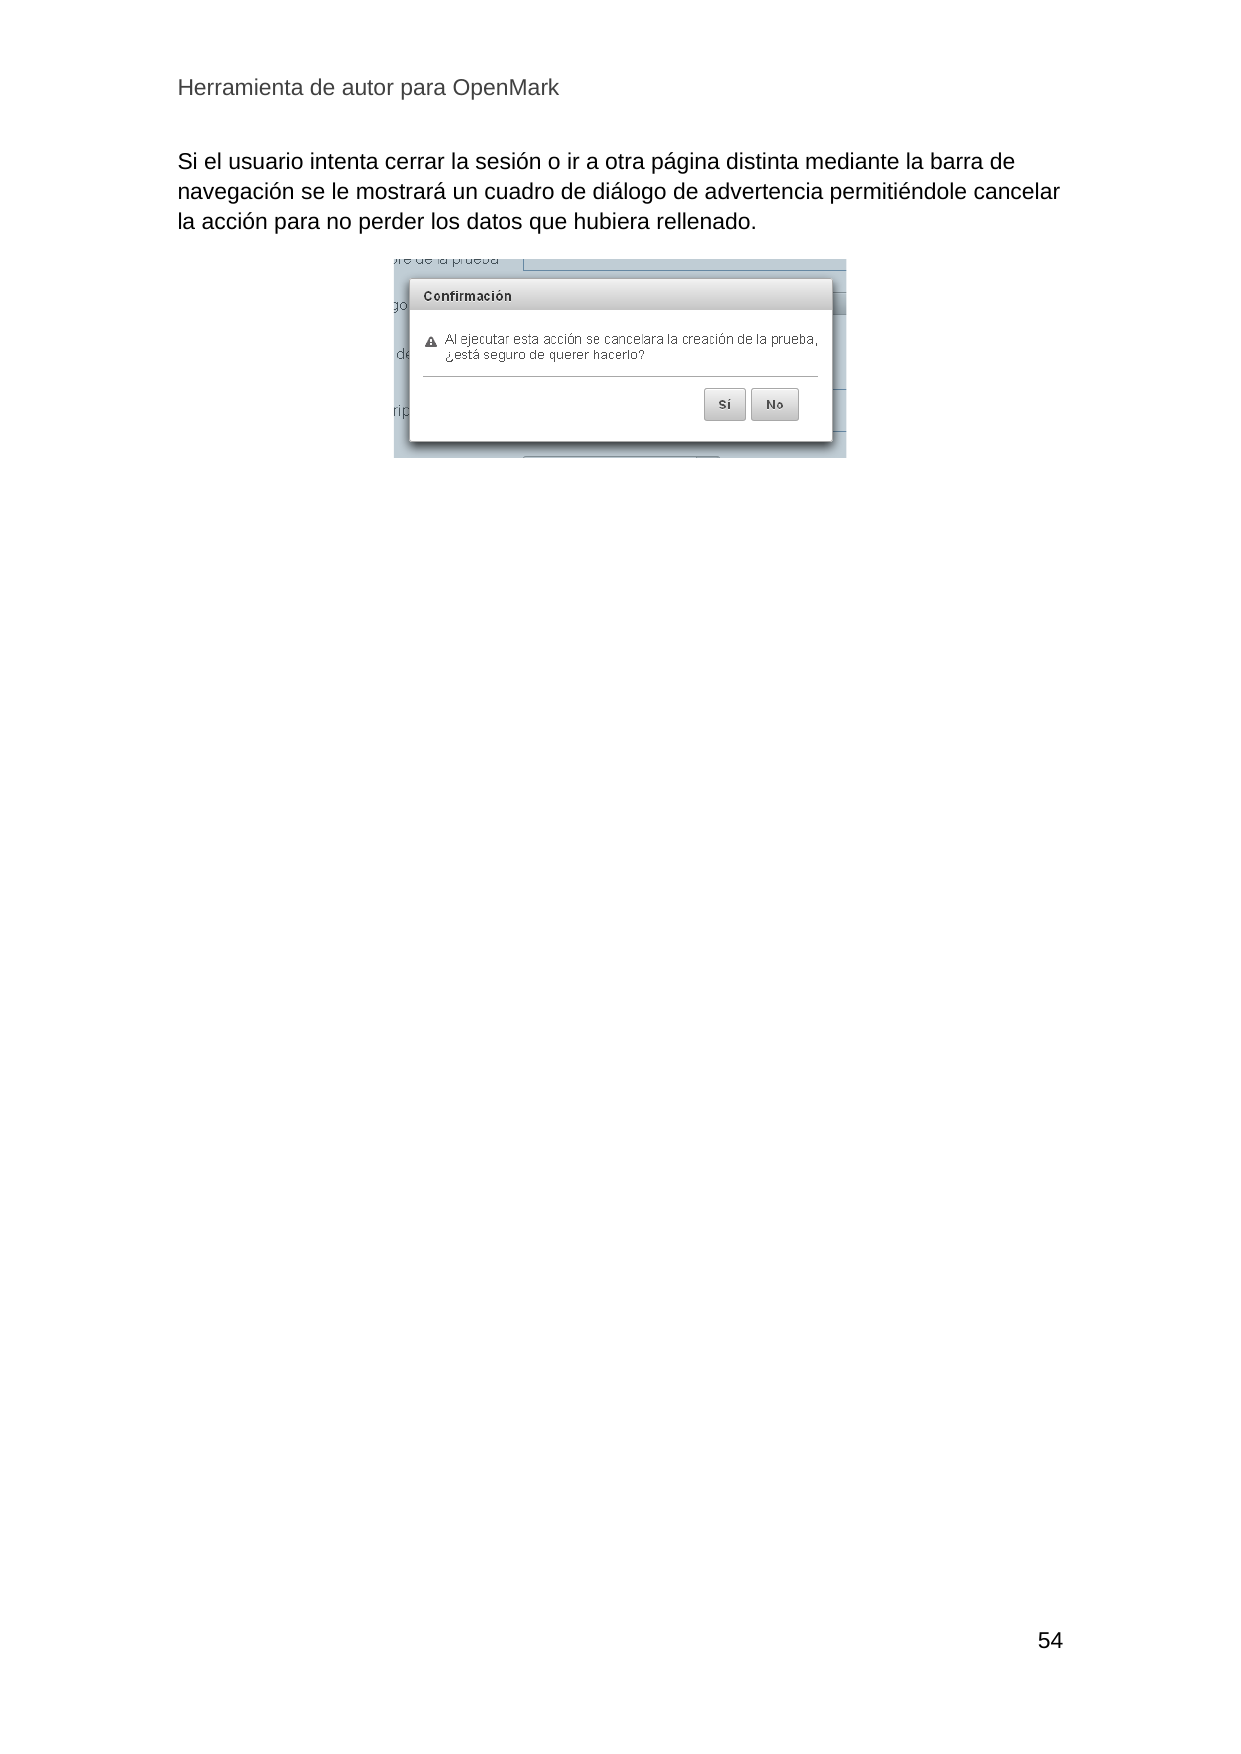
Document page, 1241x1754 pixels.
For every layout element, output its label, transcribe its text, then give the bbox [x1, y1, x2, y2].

picture [393, 259, 847, 458]
text Si el usuario intenta cerrar la sesión o ir a otra página distinta mediante la barra de navegación se le mostrará un cuadro de diálogo de advertencia permitiéndole cancelar la acción para no perder los datos que hubiera rellenado. [177, 148, 1063, 234]
